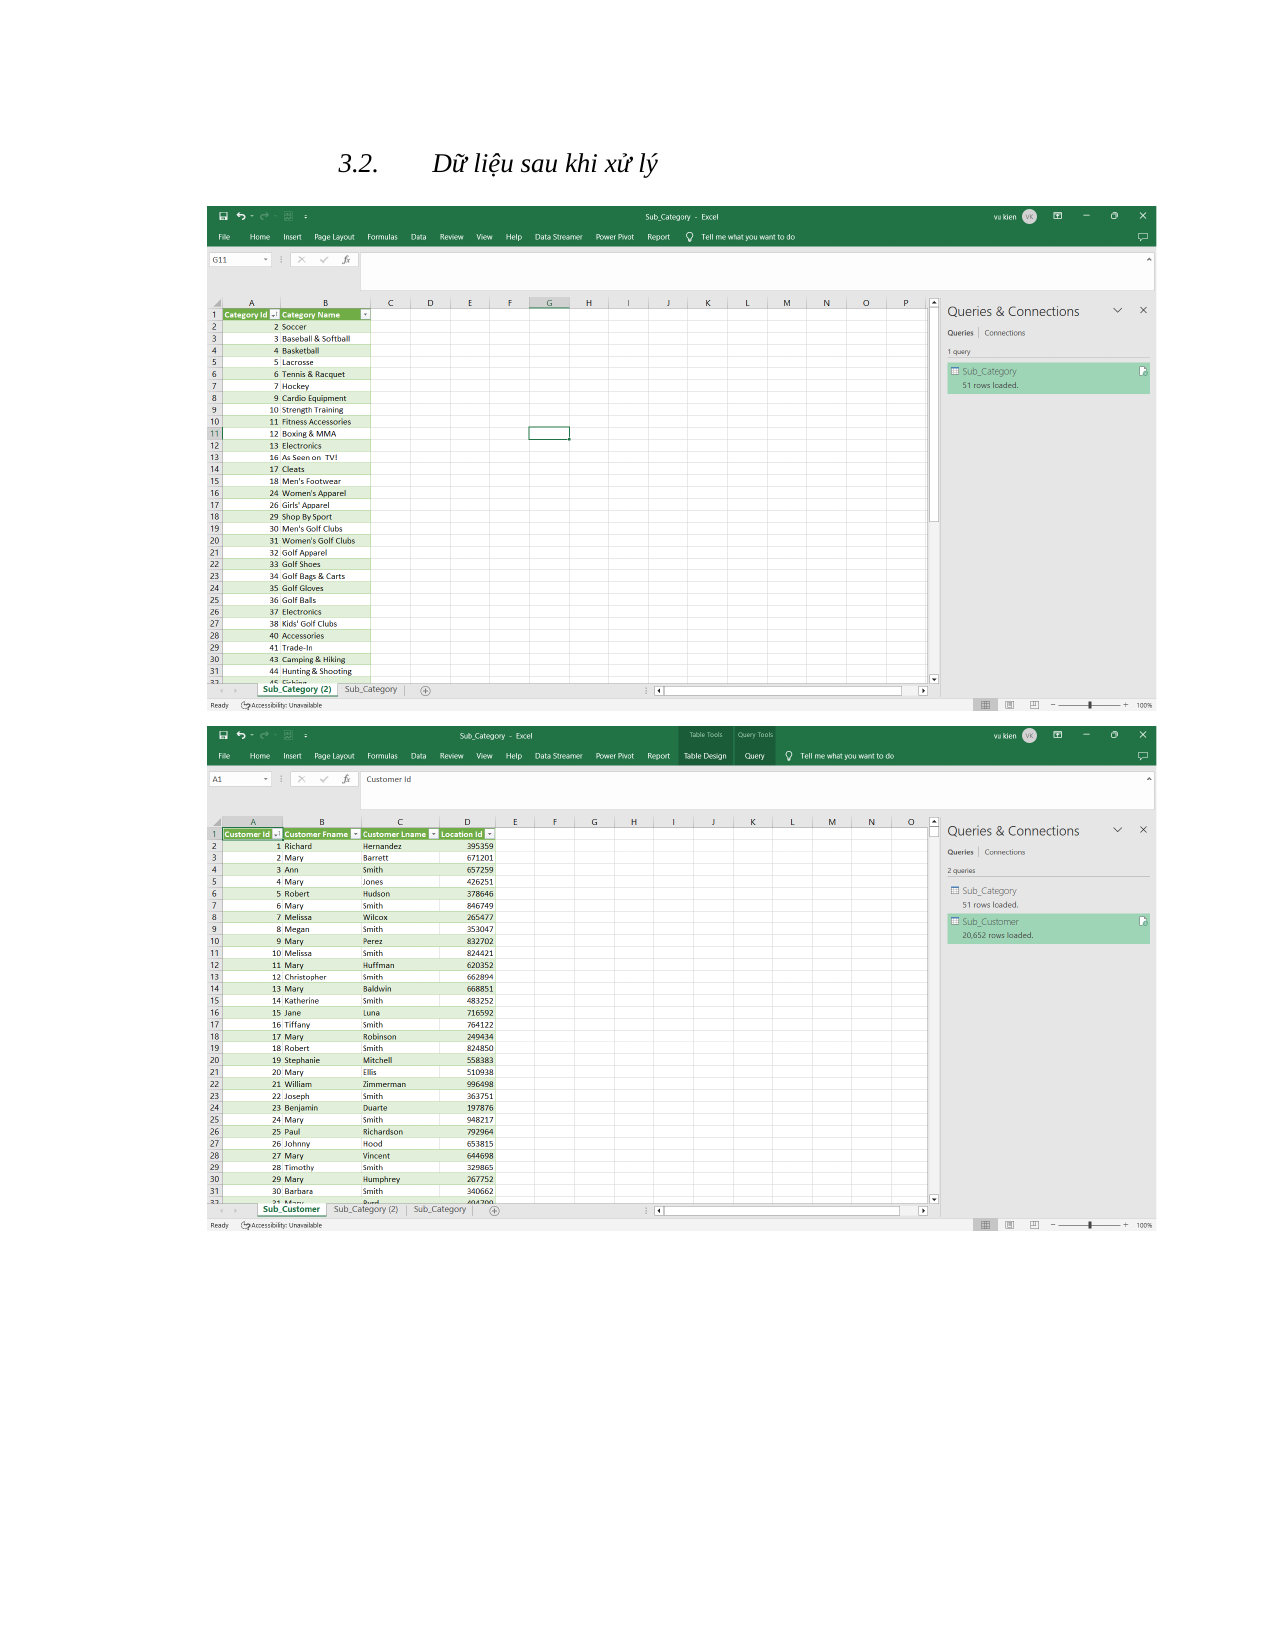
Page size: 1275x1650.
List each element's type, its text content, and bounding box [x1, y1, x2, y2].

subtitle Dữ liệu sau khi xử lý [338, 147, 1156, 178]
picture [207, 206, 1157, 711]
picture [207, 726, 1157, 1231]
